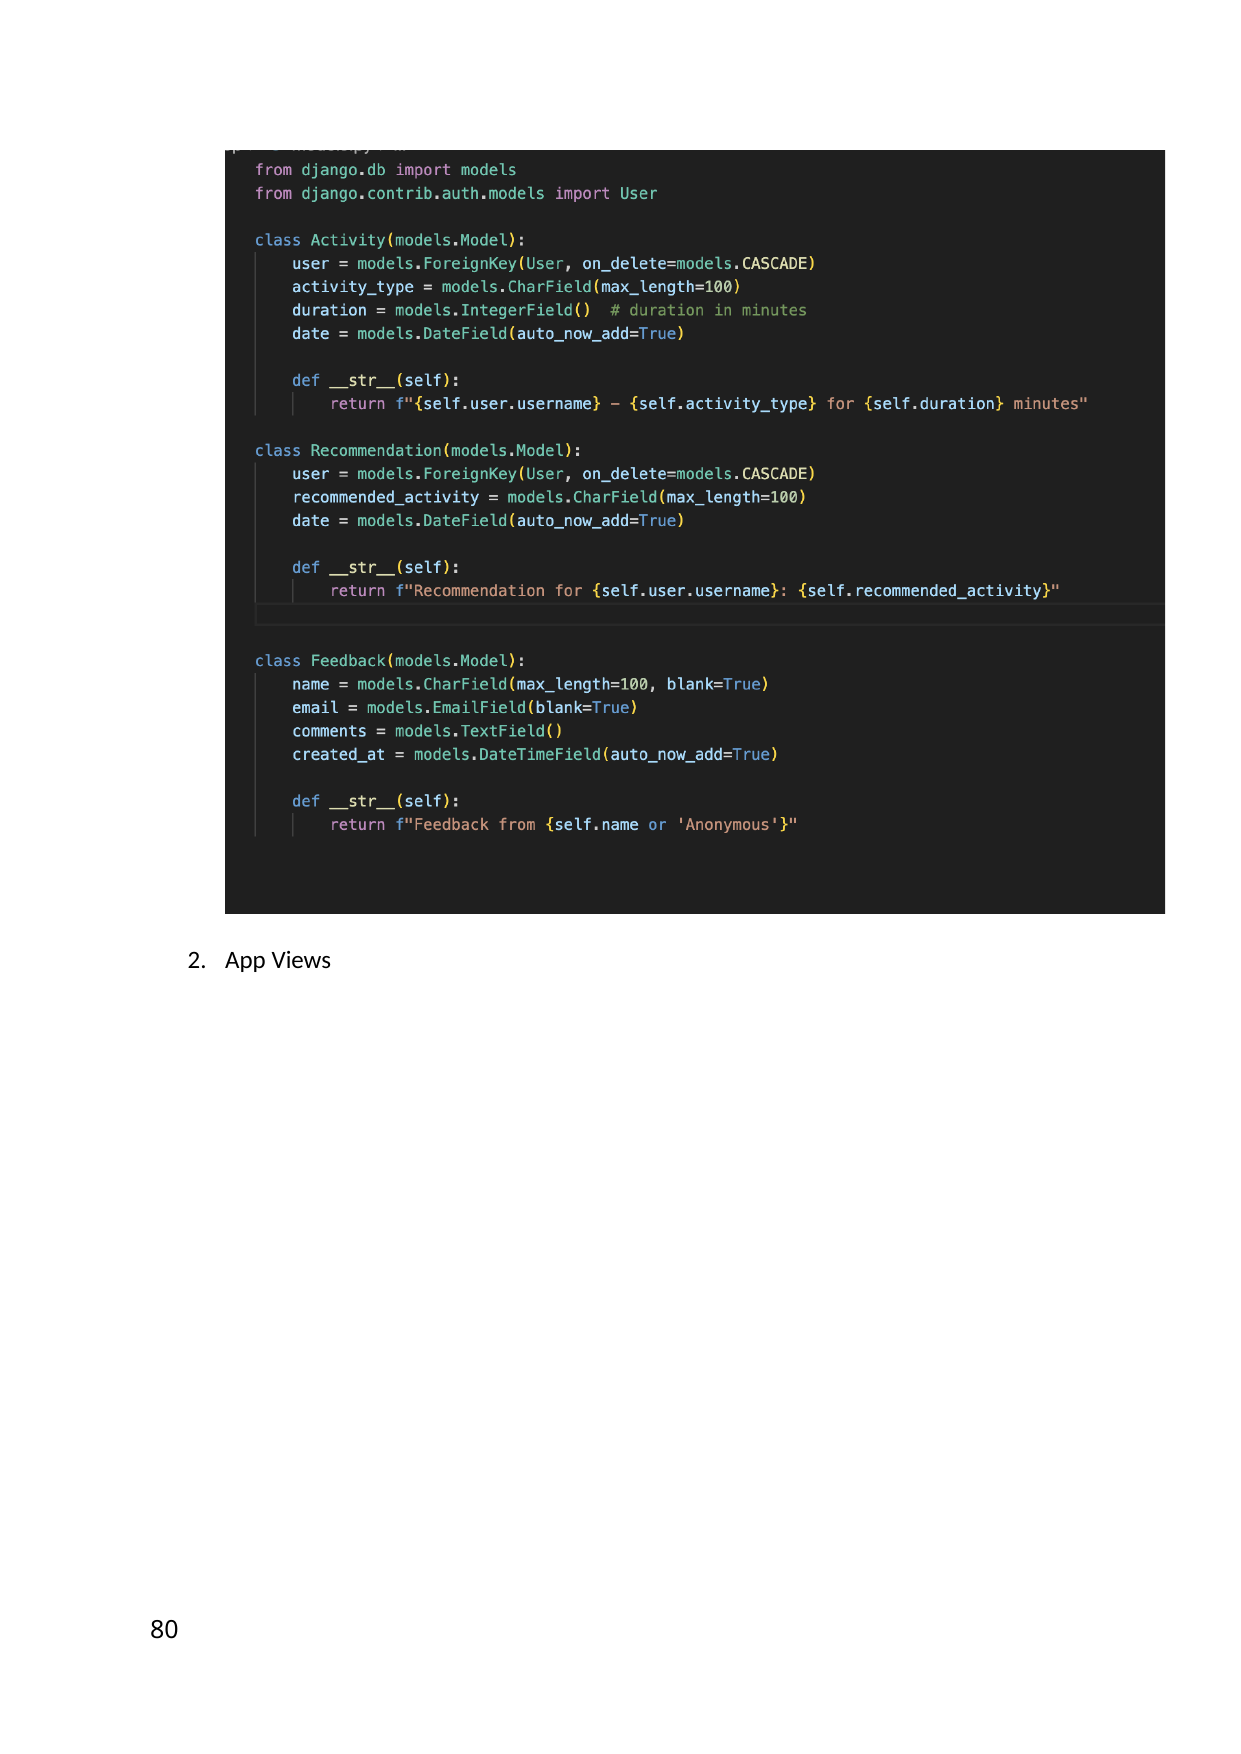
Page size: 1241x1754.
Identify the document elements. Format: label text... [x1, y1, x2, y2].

picture [225, 150, 1166, 914]
list App Views [187, 944, 1090, 975]
